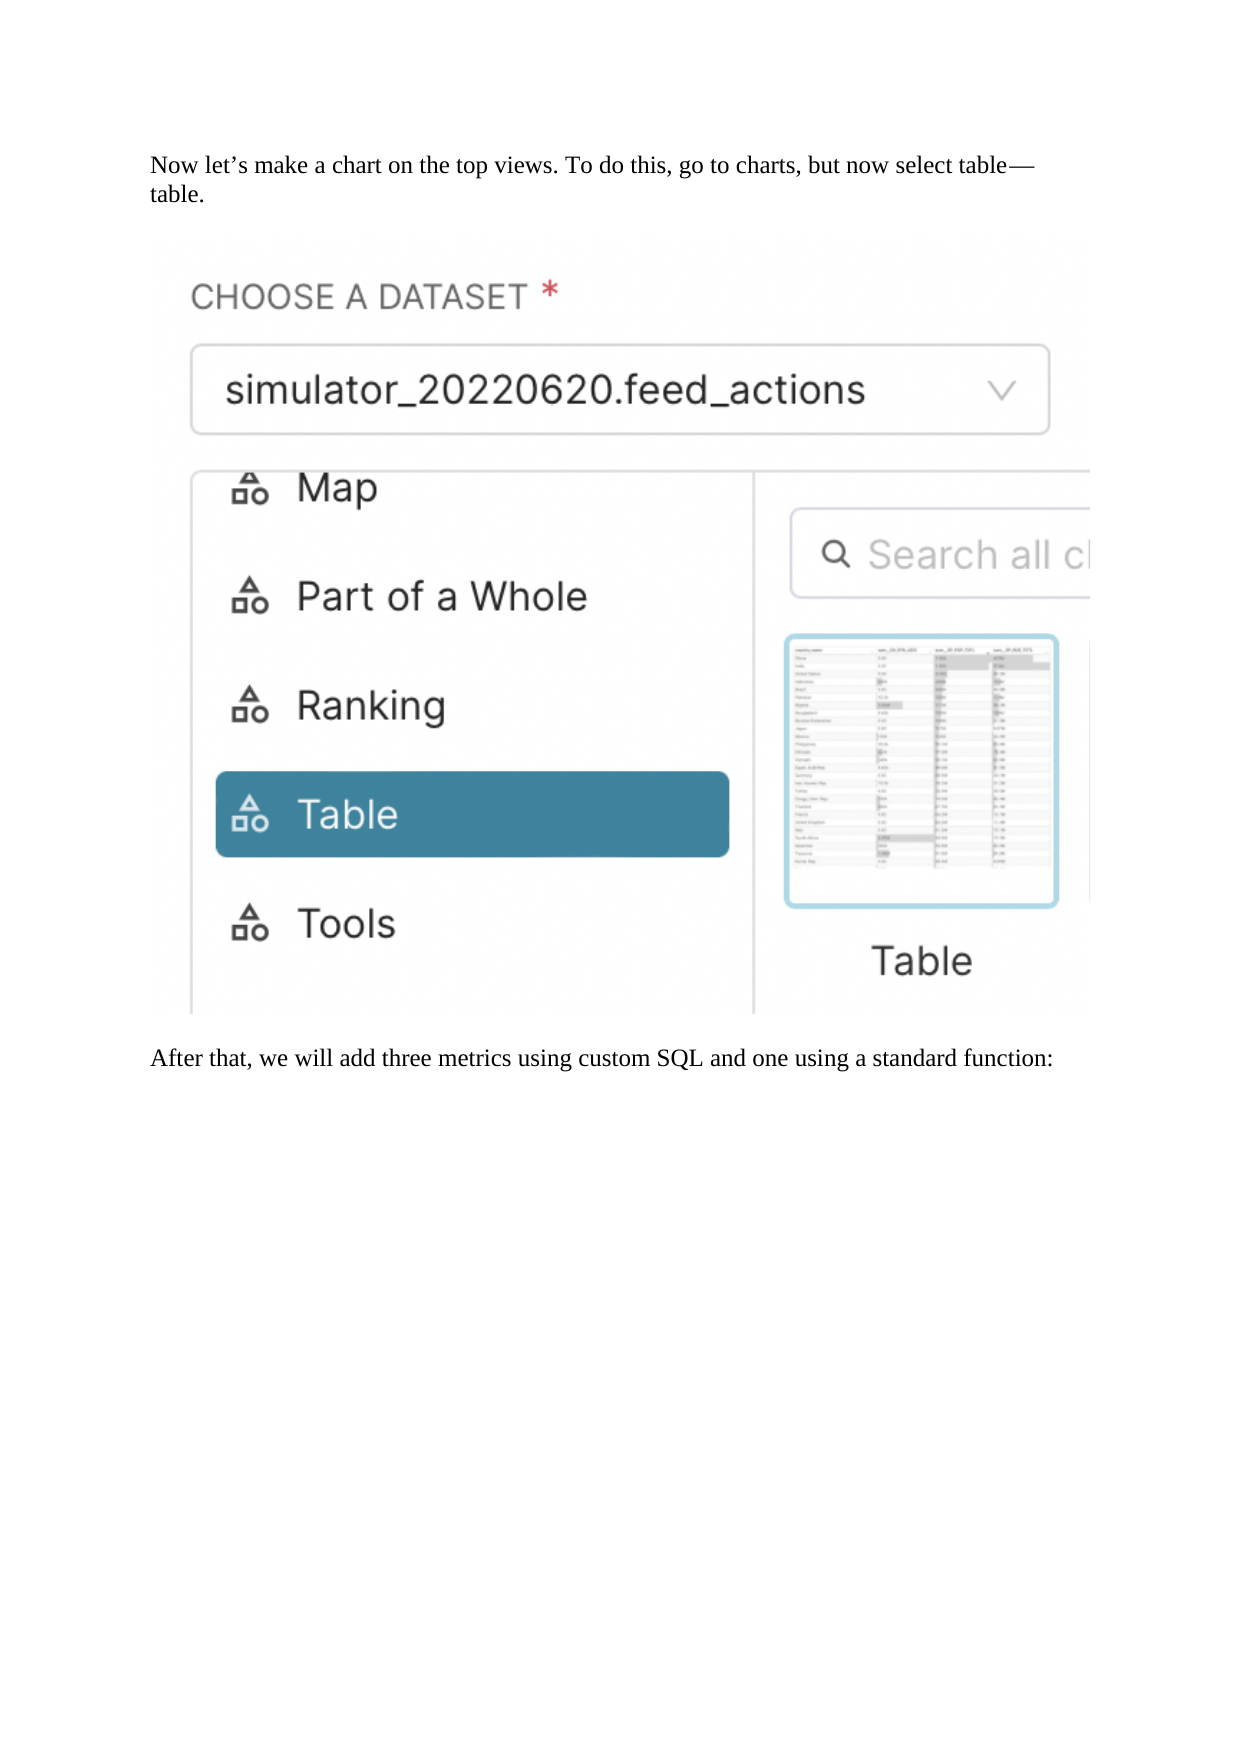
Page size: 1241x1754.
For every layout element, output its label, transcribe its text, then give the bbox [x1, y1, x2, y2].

picture [150, 236, 1091, 1014]
text After that, we will add three metrics using custom SQL and one using a standard function: [150, 1043, 1090, 1071]
text Now let’s make a chart on the top views. To do this, go to charts, but now select table — table. [150, 150, 1090, 207]
